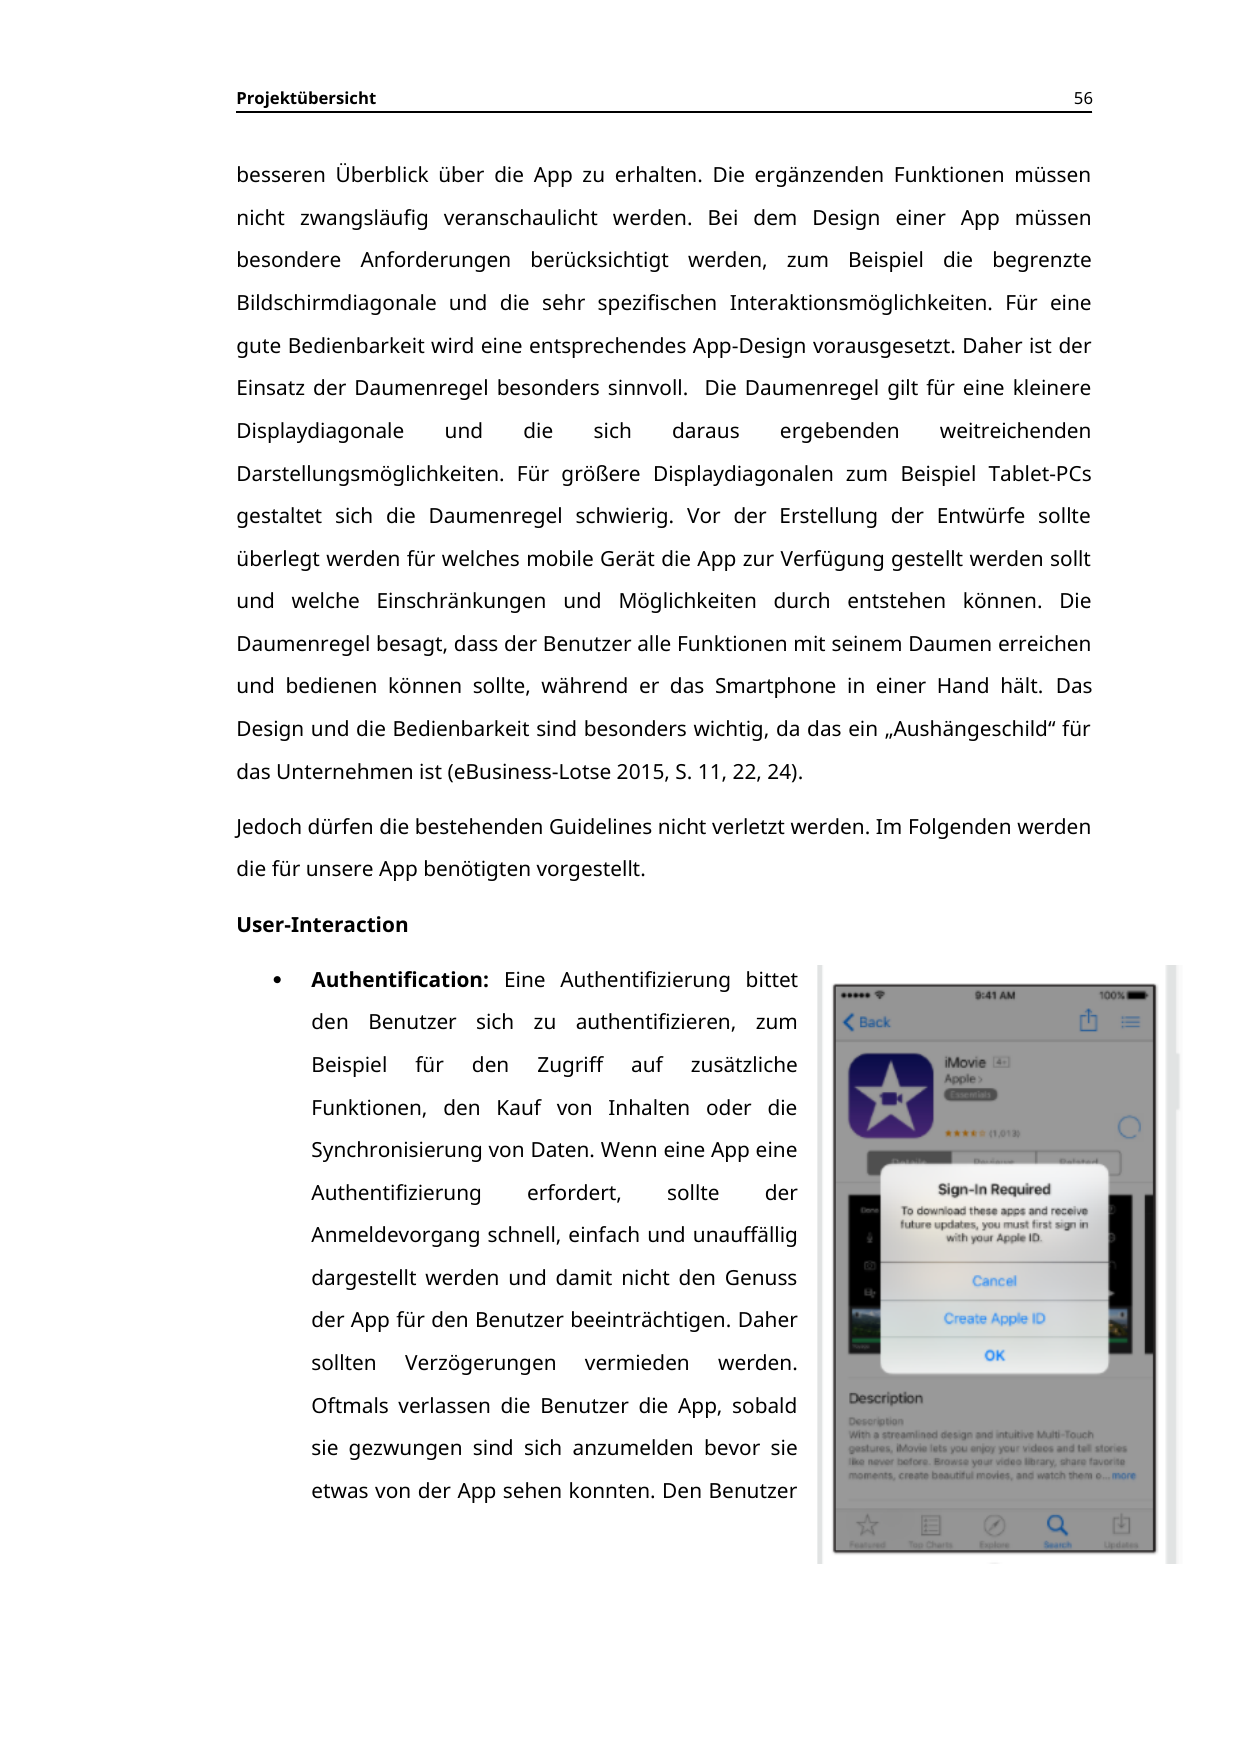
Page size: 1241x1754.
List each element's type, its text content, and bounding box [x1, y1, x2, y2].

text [236, 160, 1092, 785]
picture [817, 965, 1183, 1564]
text Jedoch dürfen die bestehenden Guidelines nicht verletzt werden. Im Folgenden werden die für unsere App benötigten vorgestellt. [236, 812, 1092, 883]
text User-Interaction [236, 910, 1092, 938]
